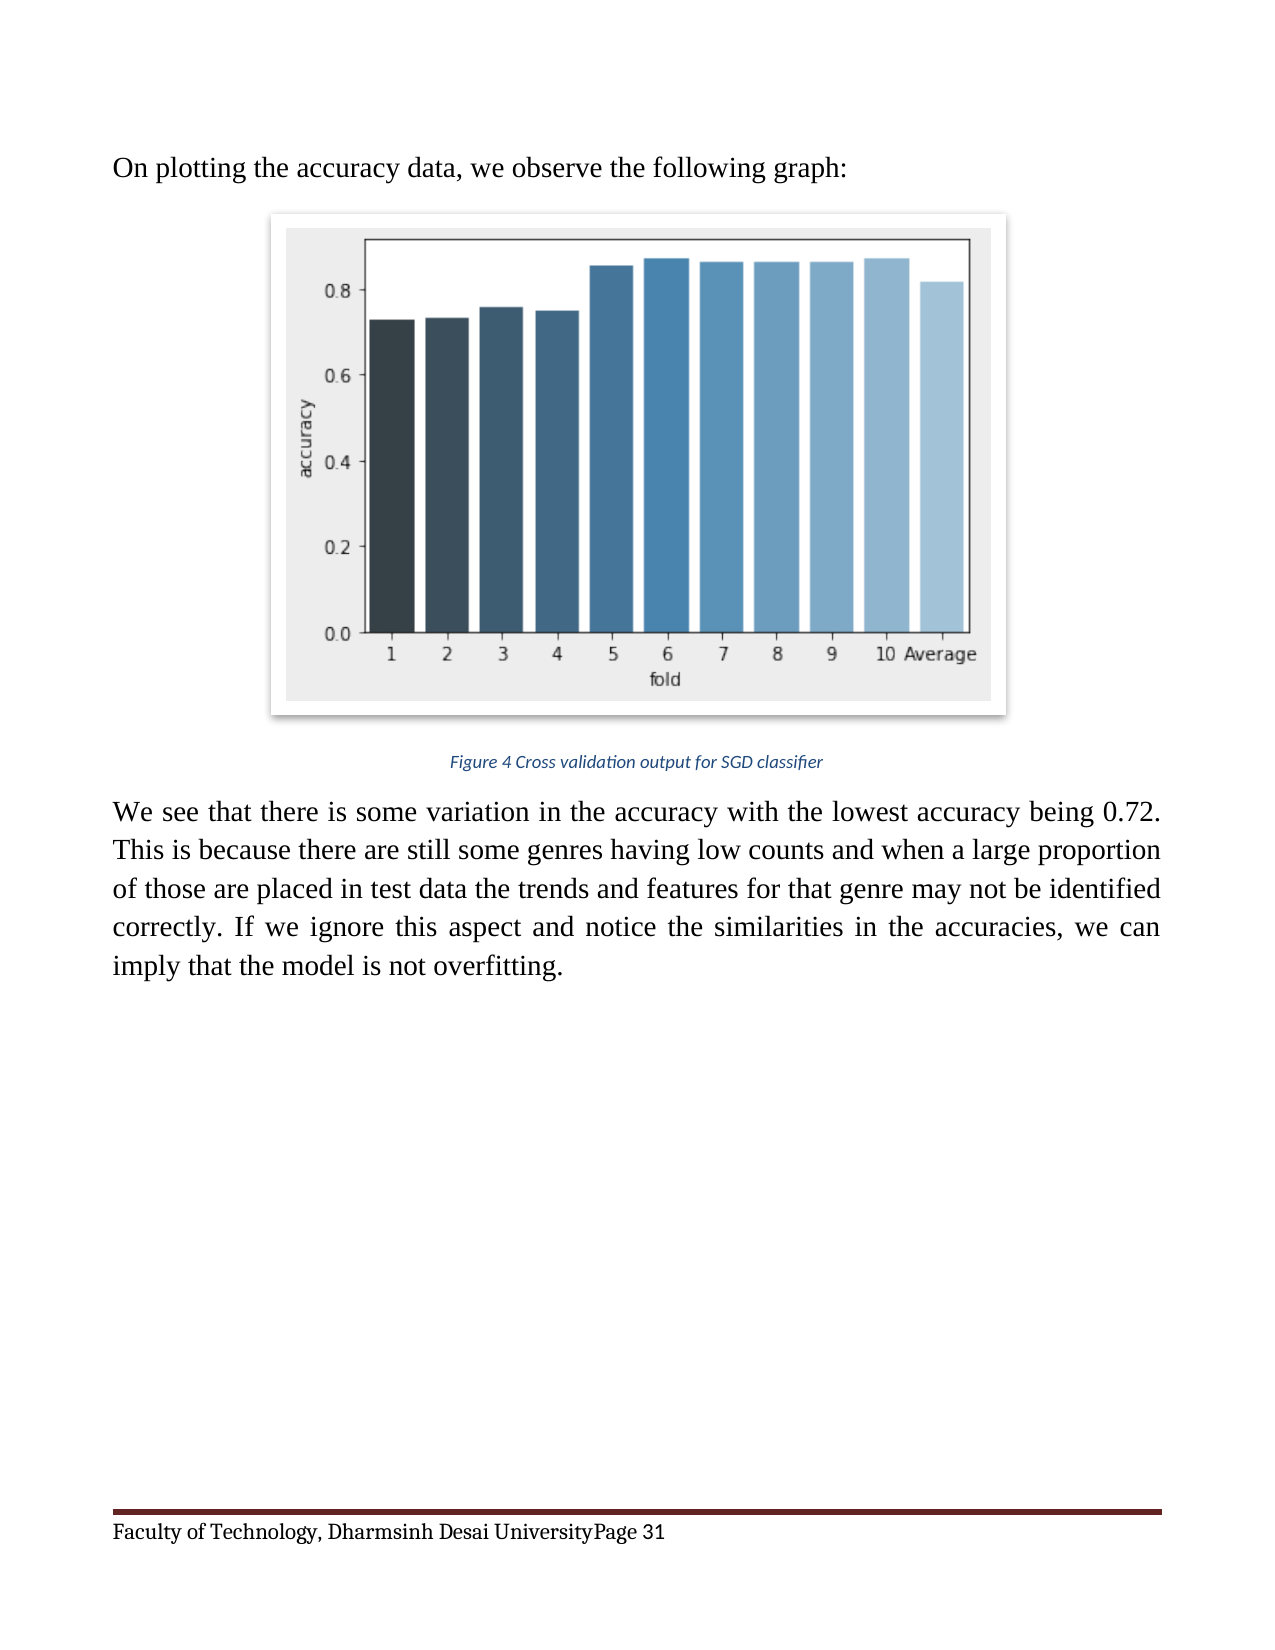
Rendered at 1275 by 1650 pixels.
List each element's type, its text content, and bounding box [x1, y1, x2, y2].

picture [286, 228, 991, 701]
text We see that there is some variation in the accuracy with the lowest accuracy being 0.72. This is because there are still some genres having low counts and when a large proportion of those are placed in test data the trends and features for that genre may not be identified correctly. If we ignore this aspect and notice the similarities in the accuracies, we can imply that the model is not overfitting. [112, 794, 1162, 982]
text On plotting the accuracy data, we observe the following graph: [112, 150, 1162, 183]
